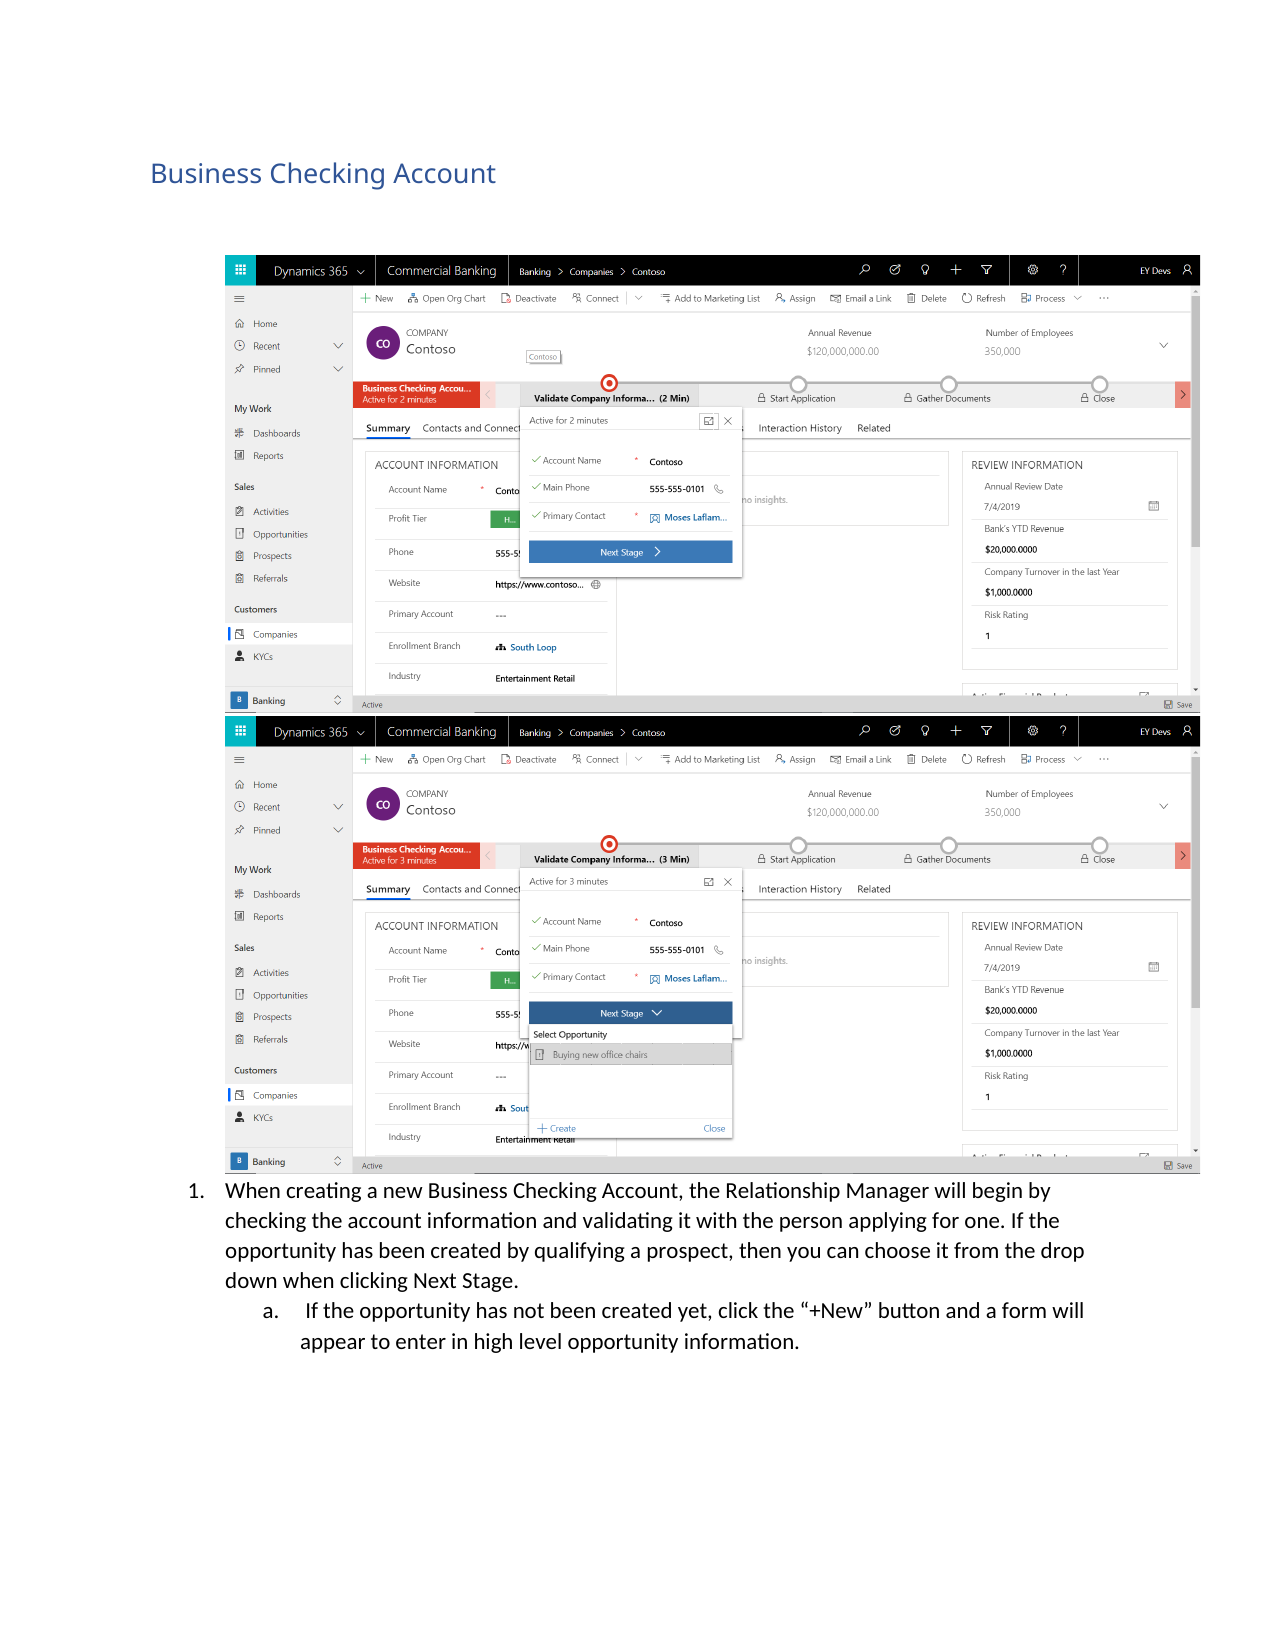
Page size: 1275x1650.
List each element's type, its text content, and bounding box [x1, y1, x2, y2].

subtitle Business Checking Account [150, 154, 1125, 191]
list When creating a new Business Checking Account, the Relationship Manager will begin by checking the account information and validating it with the person applying for one. If the opportunity has been created by qualifying a prospect, then you can choose it from the drop down when clicking Next Stage. [187, 1176, 1125, 1294]
picture [225, 715, 1200, 1174]
list If the opportunity has not been created yet, click the “+New” button and a form will appear to enter in high level opportunity information. [262, 1297, 1125, 1355]
picture [225, 254, 1200, 713]
